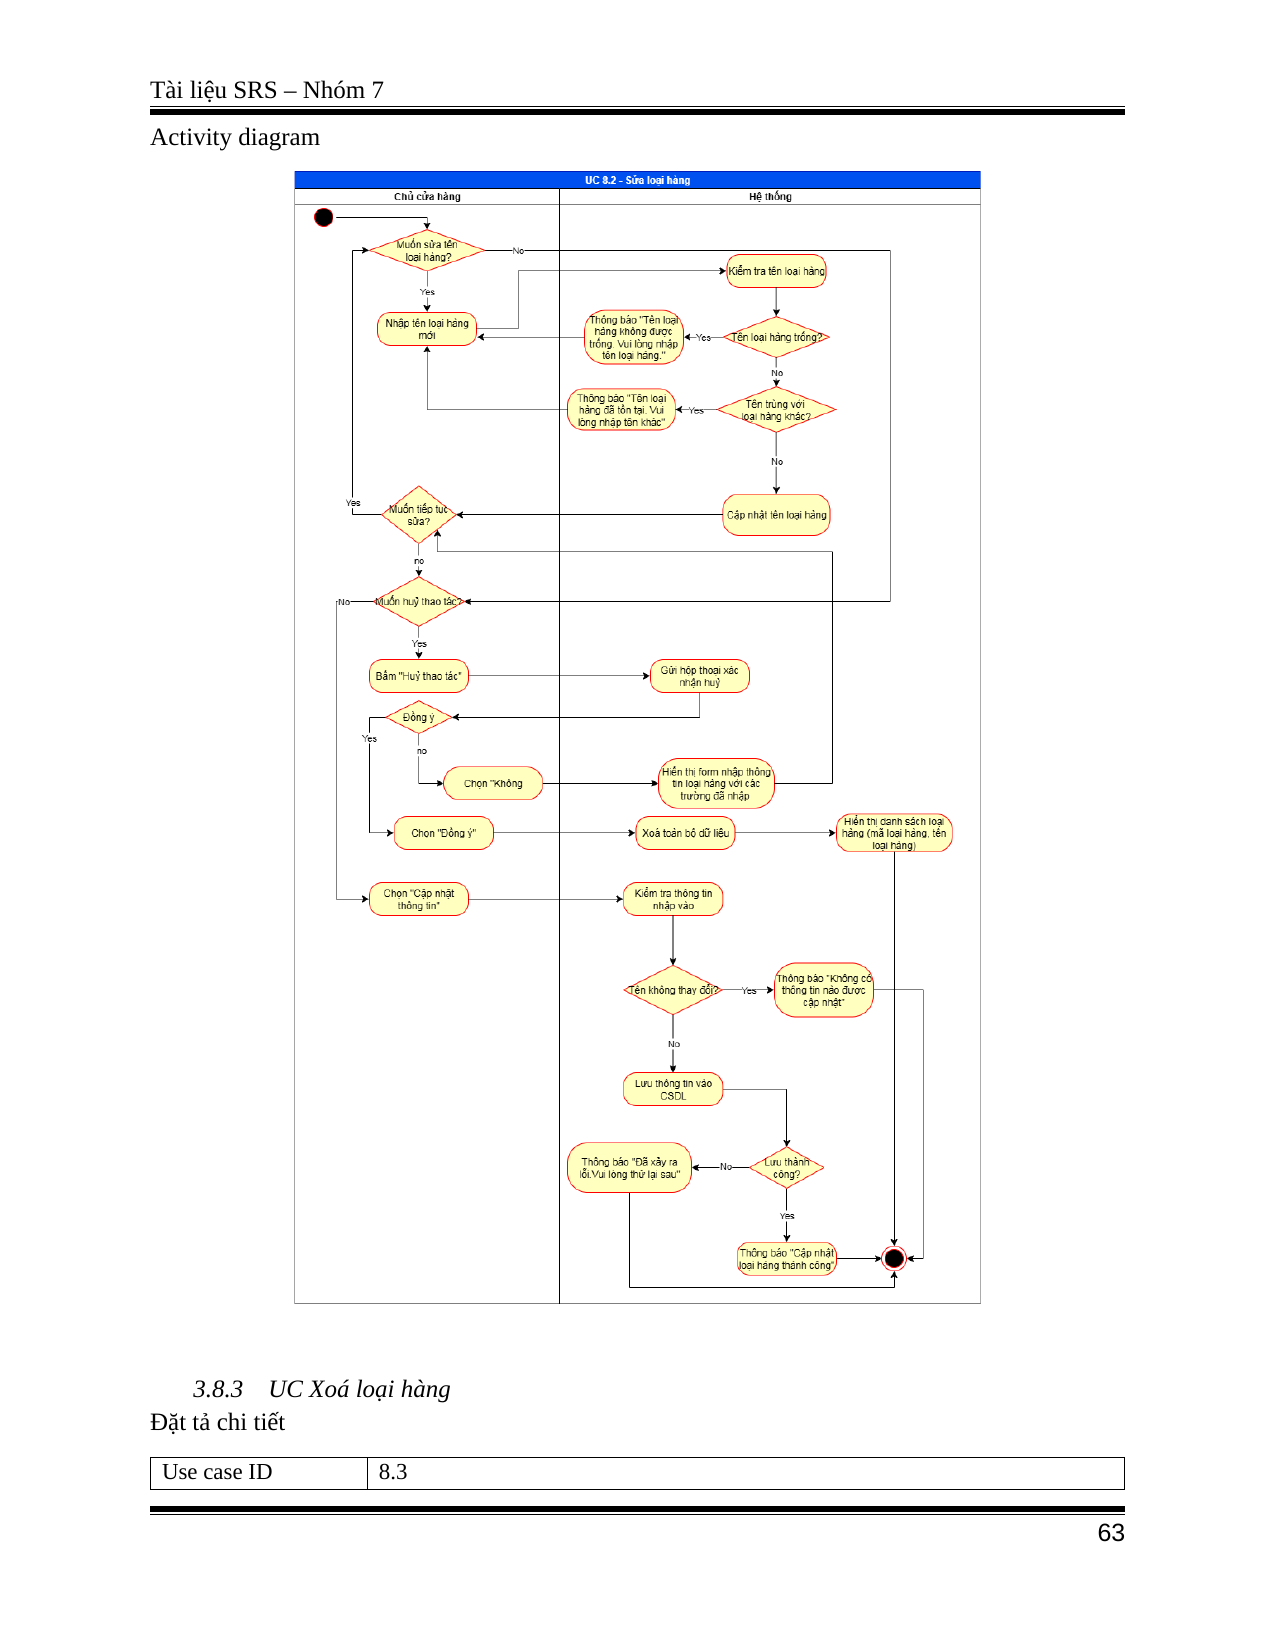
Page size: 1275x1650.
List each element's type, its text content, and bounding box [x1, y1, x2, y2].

table_header Use case ID [151, 1458, 367, 1488]
table_header 8.3 [368, 1458, 1124, 1488]
text Activity diagram [150, 122, 1125, 151]
subtitle UC Xoá loại hàng [193, 1374, 1125, 1403]
picture [294, 171, 981, 1304]
text Đặt tả chi tiết [150, 1407, 1125, 1436]
